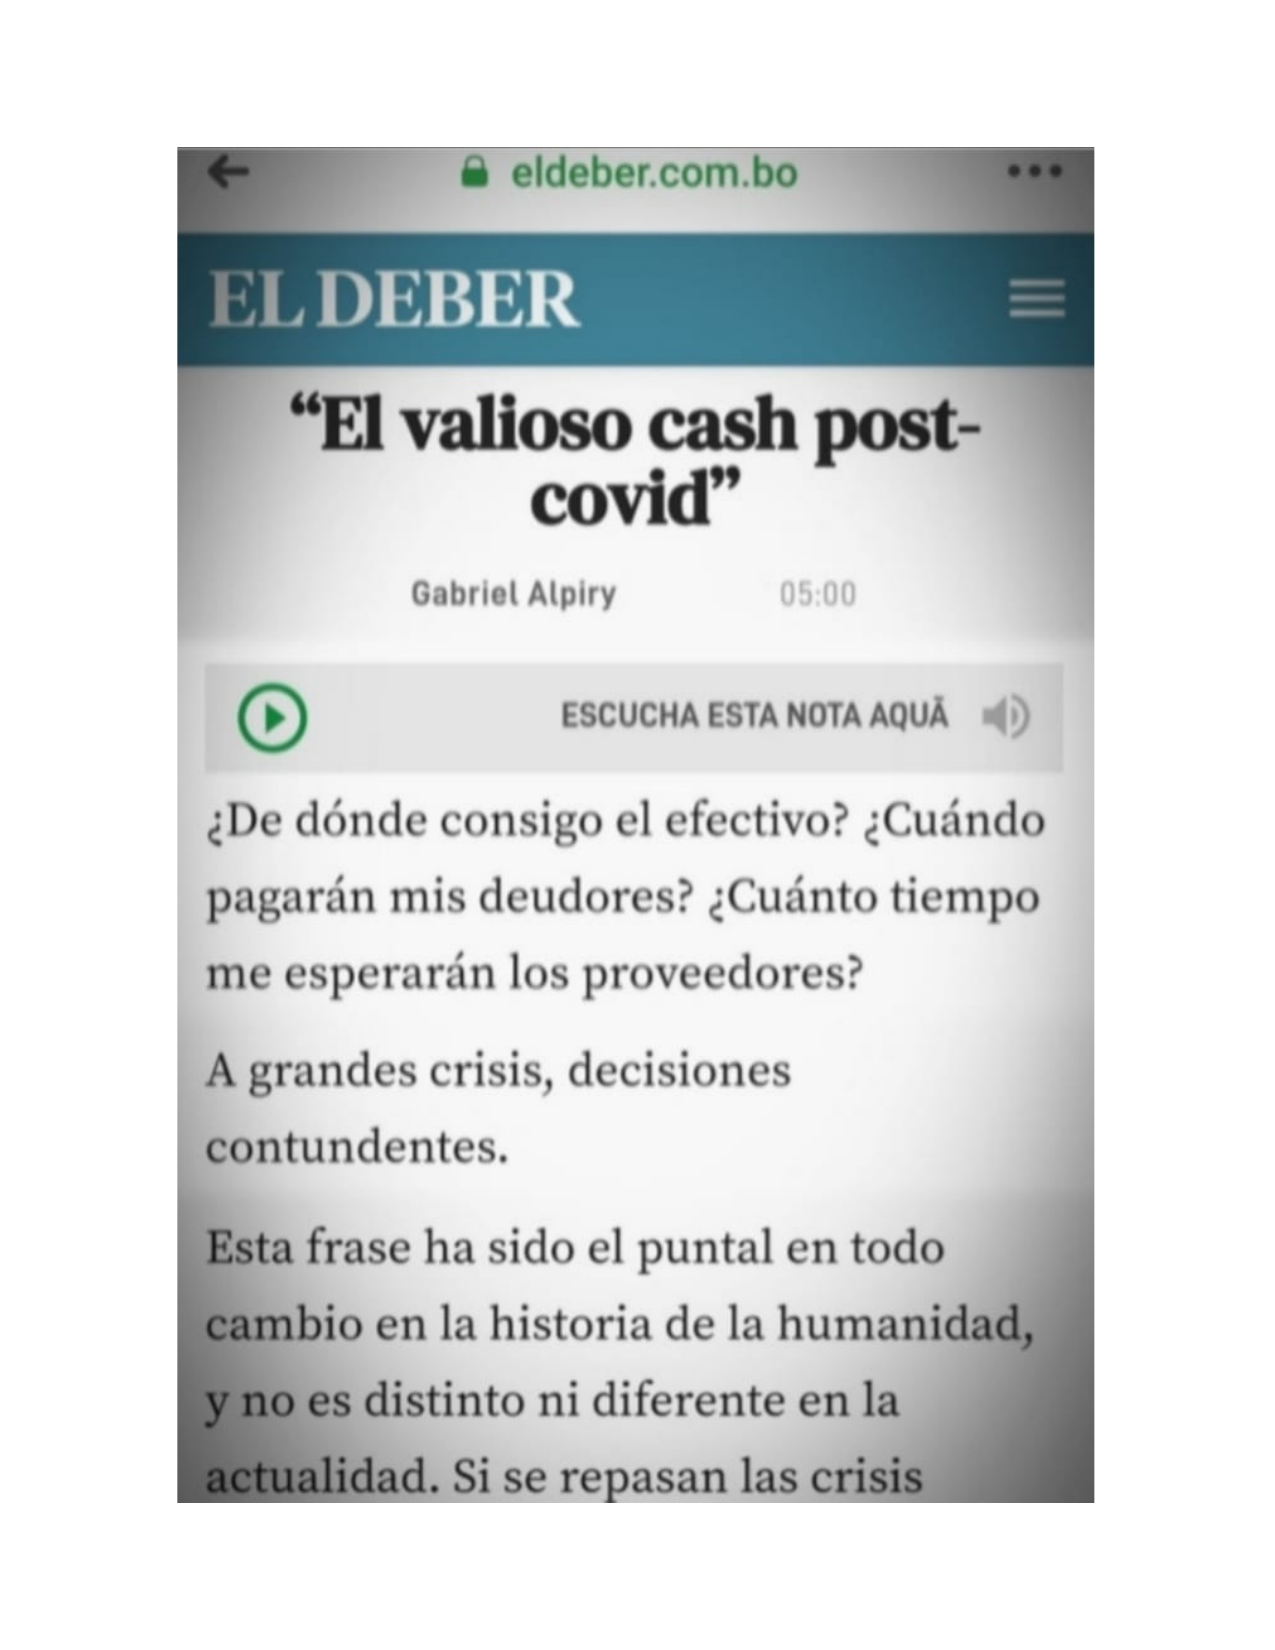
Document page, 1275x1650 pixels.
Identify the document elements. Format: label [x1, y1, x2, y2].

picture [177, 147, 1095, 1503]
